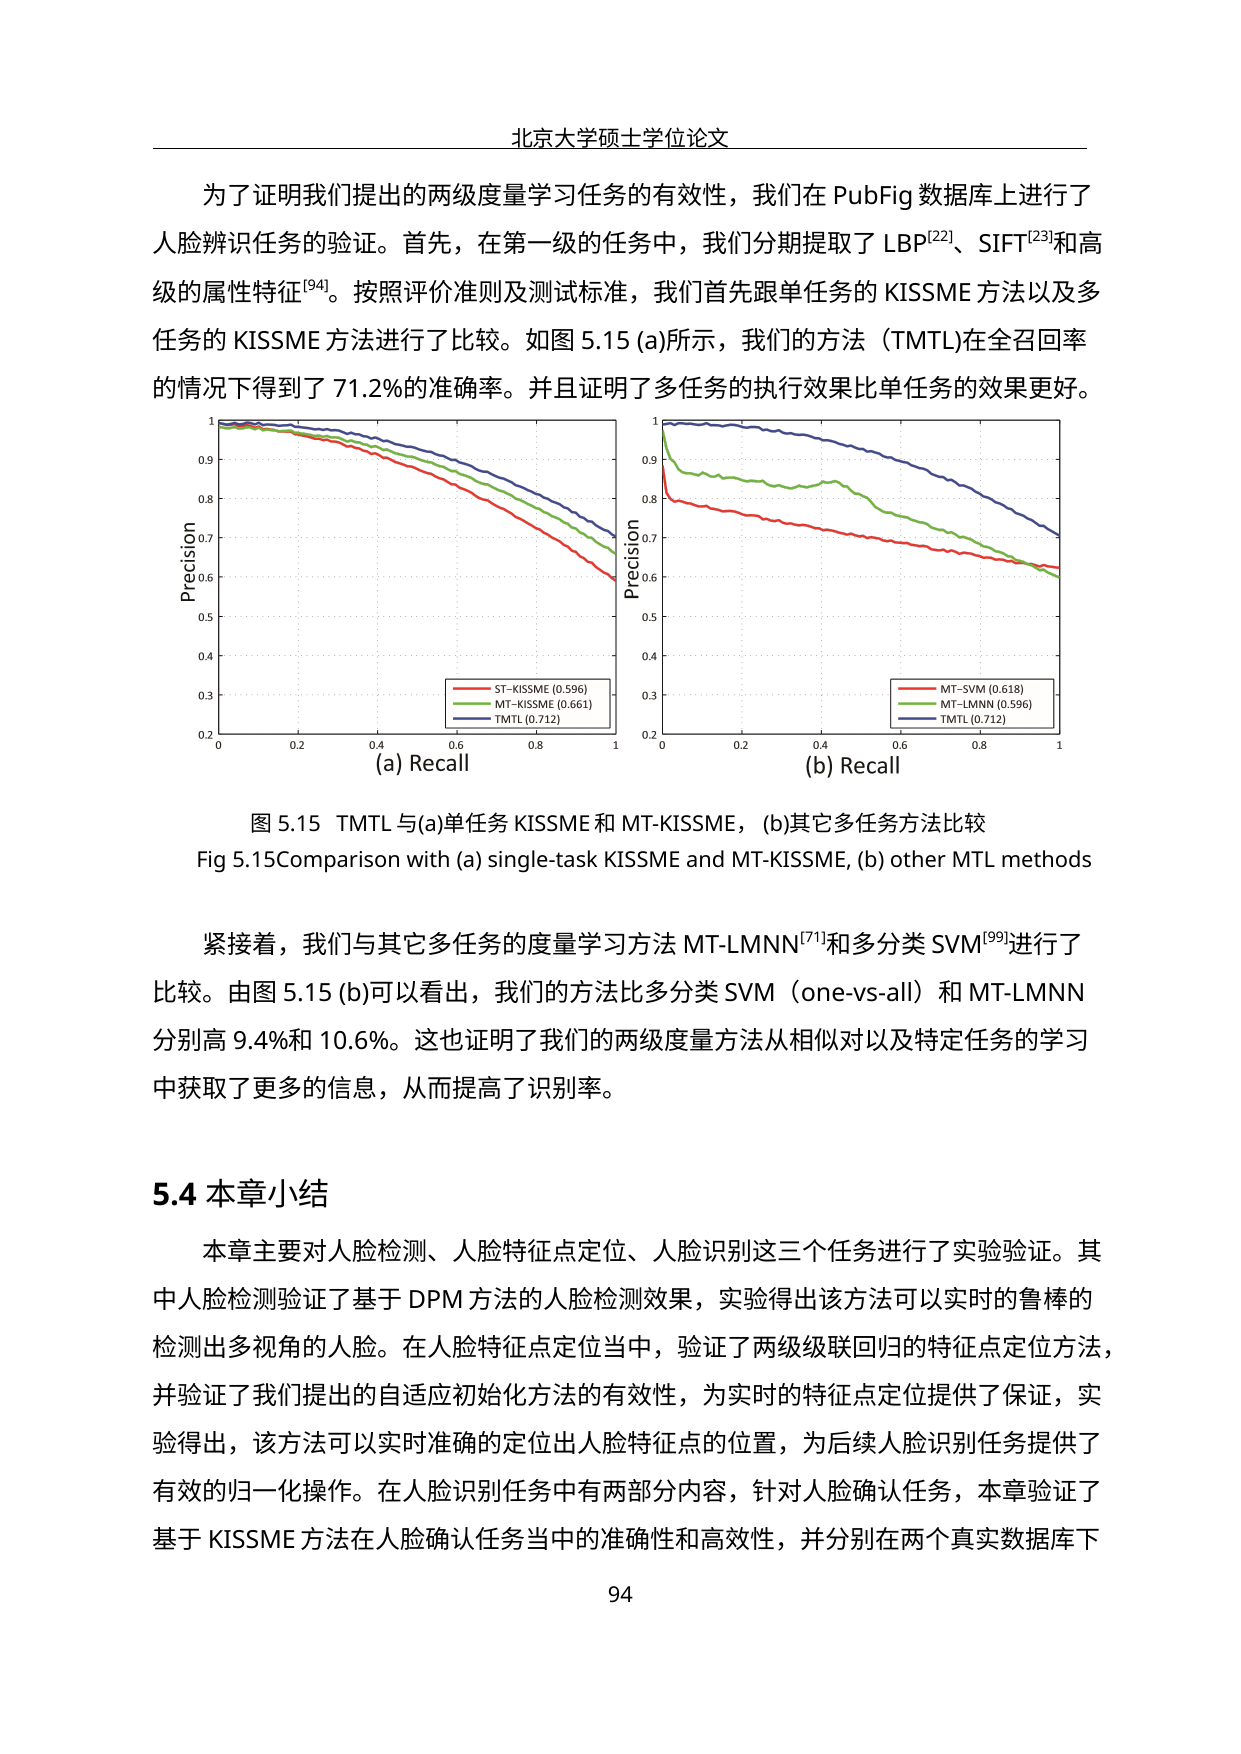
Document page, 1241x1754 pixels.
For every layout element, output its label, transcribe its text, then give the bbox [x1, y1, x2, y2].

text 图 5.15 TMTL与(a)单任务KISSME和MT-KISSME， (b)其它多任务方法比较 [143, 806, 1107, 837]
text 紧接着，我们与其它多任务的度量学习方法MT-LMNN[71]和多分类SVM[99]进行了比较。由图5.15 (b)可以看出，我们的方法比多分类SVM（one-vs-all）和MT-LMNN分别高9.4%和10.6%。这也证明了我们的两级度量方法从相似对以及特定任务的学习中获取了更多的信息，从而提高了识别率。 [153, 924, 1107, 1105]
text 为了证明我们提出的两级度量学习任务的有效性，我们在PubFig数据库上进行了人脸辨识任务的验证。首先，在第一级的任务中，我们分期提取了LBP[22]、SIFT[23]和高级的属性特征[94]。按照评价准则及测试标准，我们首先跟单任务的KISSME方法以及多任务的KISSME方法进行了比较。如图5.15 (a)所示，我们的方法（TMTL)在全召回率的情况下得到了71.2%的准确率。并且证明了多任务的执行效果比单任务的效果更好。 [153, 176, 1107, 404]
text Fig 5.15 Comparison with (a) single-task KISSME and MT-KISSME, (b) other MTL methods [143, 844, 1107, 873]
picture [180, 417, 1062, 778]
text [153, 1231, 1107, 1556]
subtitle 5.4 本章小结 [152, 1169, 1107, 1214]
